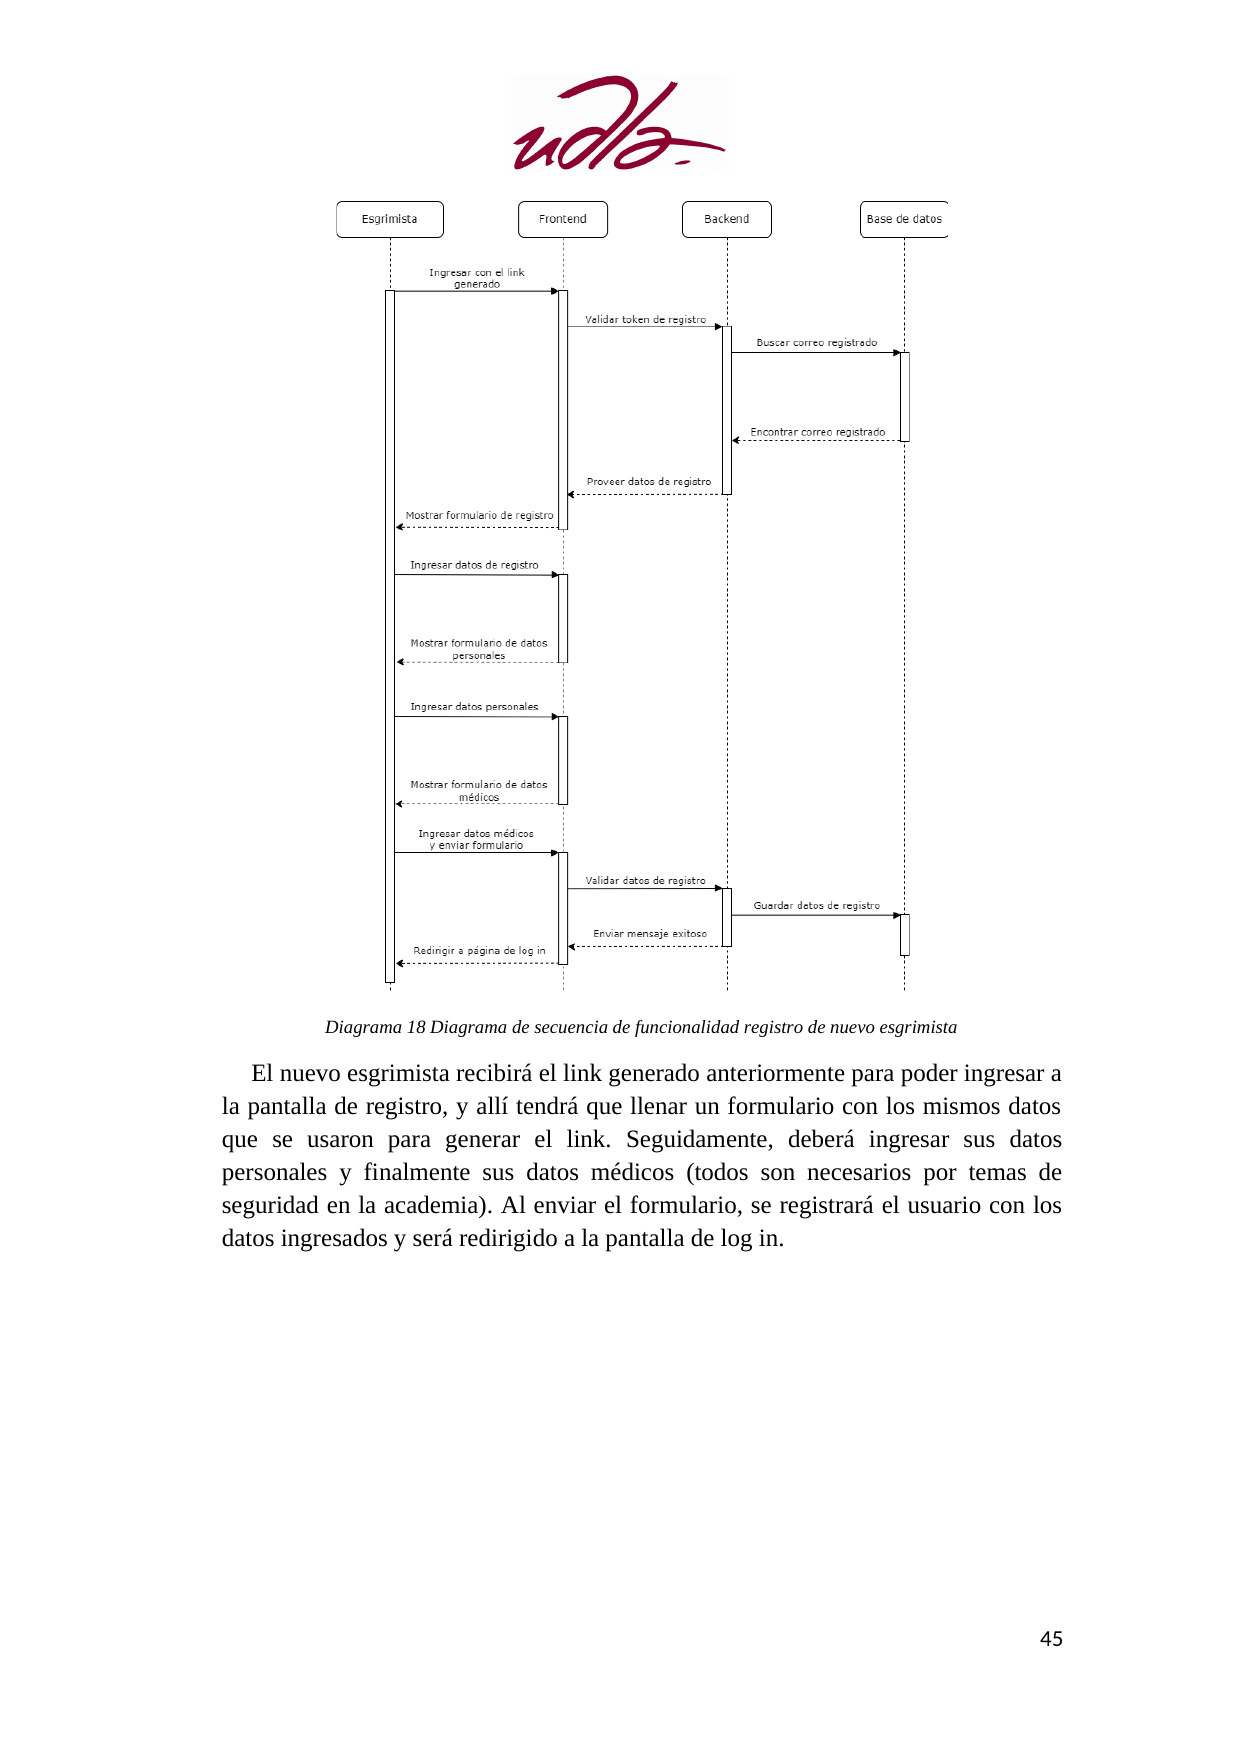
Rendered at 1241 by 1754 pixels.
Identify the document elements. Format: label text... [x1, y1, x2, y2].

picture [336, 201, 948, 991]
text El nuevo esgrimista recibirá el link generado anteriormente para poder ingresar a la pantalla de registro, y allí tendrá que llenar un formulario con los mismos datos que se usaron para generar el link. Seguidamente, deberá ingresar sus datos personales y finalmente sus datos médicos (todos son necesarios por temas de seguridad en la academia). Al enviar el formulario, se registrará el usuario con los datos ingresados y será redirigido a la pantalla de log in. [222, 1058, 1063, 1252]
picture [509, 73, 731, 174]
text Diagrama 18 Diagrama de secuencia de funcionalidad registro de nuevo esgrimista [222, 1016, 1063, 1037]
